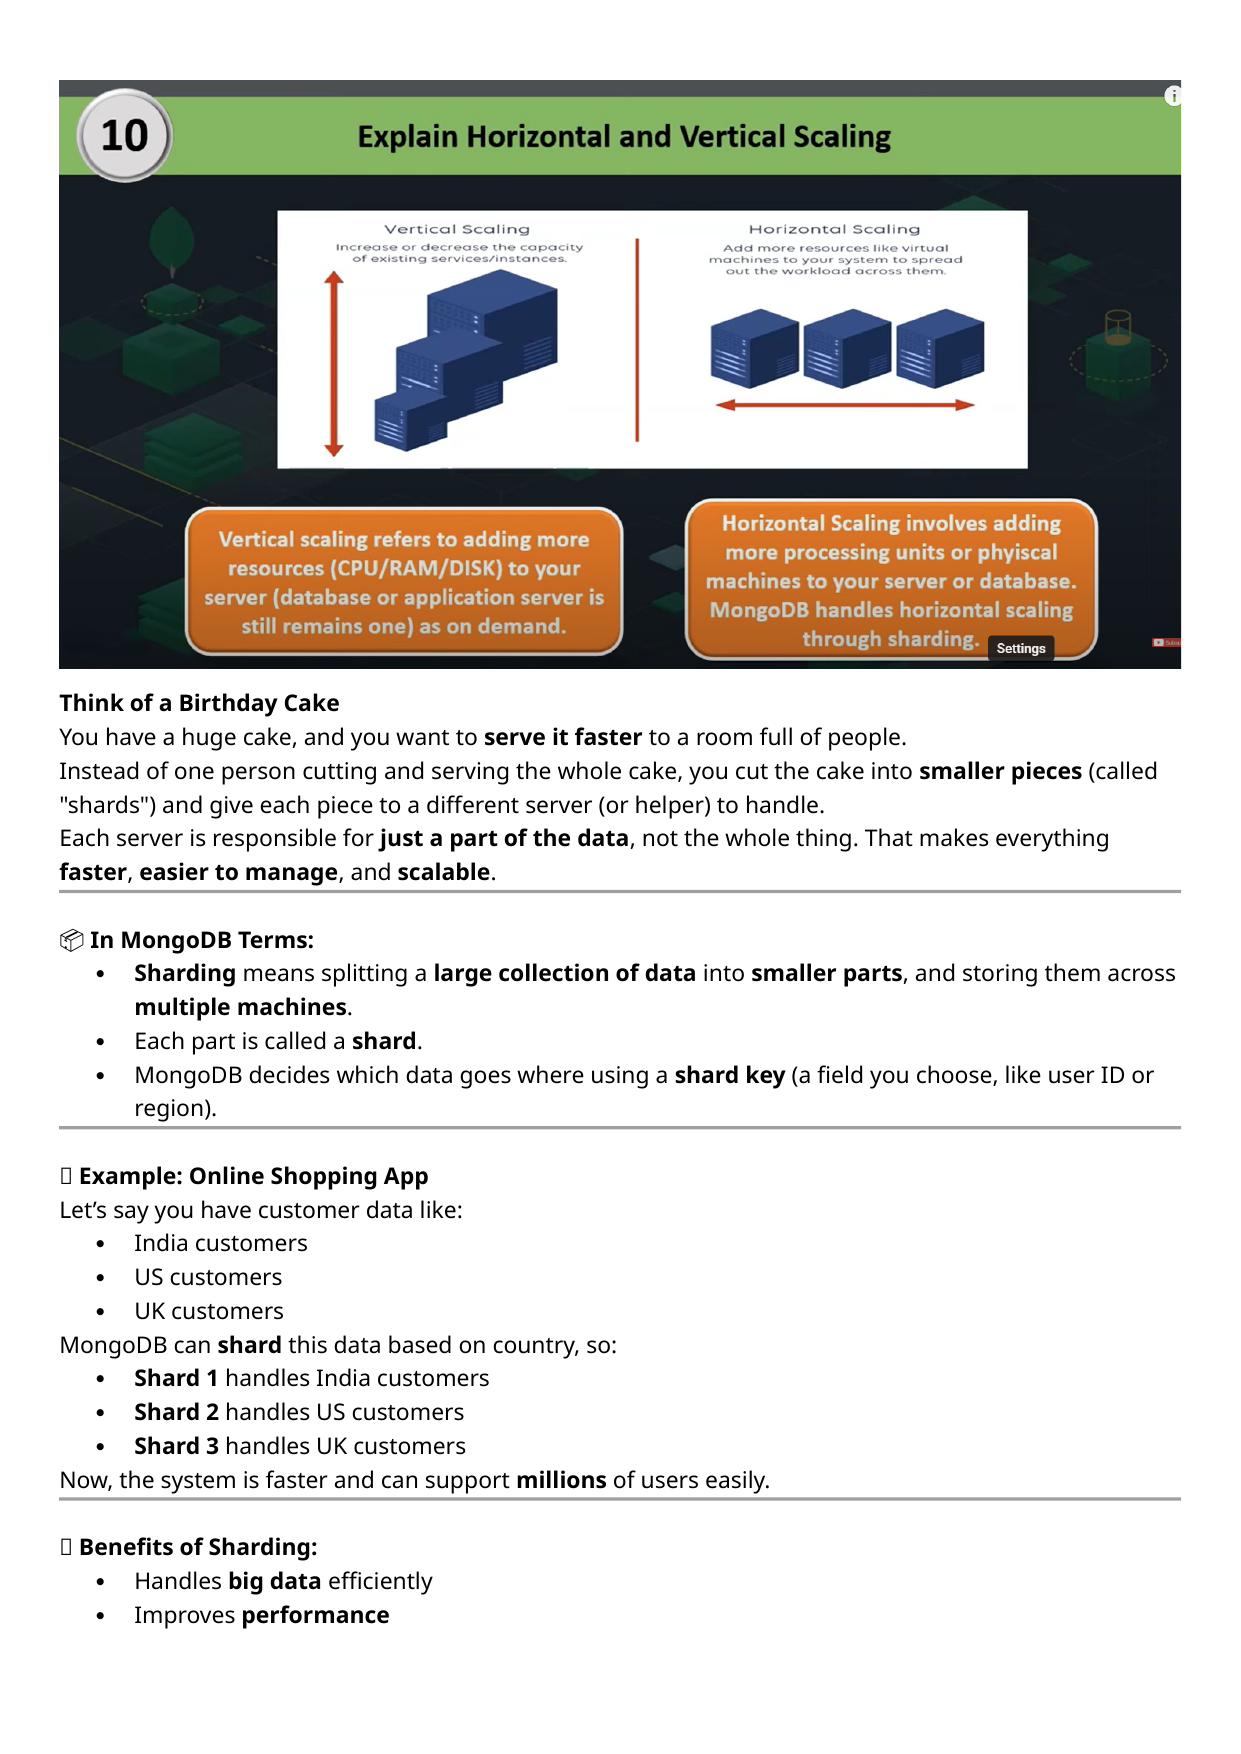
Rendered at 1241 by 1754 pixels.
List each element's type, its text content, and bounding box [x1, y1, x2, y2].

list Shard 1 handles India customers [97, 1362, 1181, 1394]
text Let’s say you have customer data like: [59, 1194, 1181, 1225]
list Shard 3 handles UK customers [97, 1430, 1181, 1461]
list Improves performance [97, 1599, 1181, 1630]
list MongoDB decides which data goes where using a shard key (a field you choose, like user ID or region). [97, 1059, 1181, 1124]
text You have a huge cake, and you want to serve it faster to a room full of people. [59, 721, 1181, 752]
text 📦 In MongoDB Terms: [59, 924, 1181, 955]
text MongoDB can shard this data based on country, so: [59, 1329, 1181, 1360]
list US customers [97, 1261, 1181, 1292]
text Think of a Birthday Cake [59, 687, 1181, 719]
list India customers [97, 1227, 1181, 1259]
text Now, the system is faster and can support millions of users easily. [59, 1464, 1181, 1495]
list Sharding means splitting a large collection of data into smaller parts, and storing them across multiple machines. [97, 957, 1181, 1022]
list Handles big data efficiently [97, 1565, 1181, 1596]
list UK customers [97, 1295, 1181, 1326]
list Shard 2 handles US customers [97, 1396, 1181, 1427]
text ✅ Benefits of Sharding: [59, 1531, 1181, 1562]
text Each server is responsible for just a part of the data, not the whole thing. That makes everything faster, easier to manage, and scalable. [59, 822, 1181, 887]
list Each part is called a shard. [97, 1025, 1181, 1056]
picture [59, 80, 1182, 669]
text 🛒 Example: Online Shopping App [59, 1160, 1181, 1191]
text Instead of one person cutting and serving the whole cake, you cut the cake into smaller pieces (called "shards") and give each piece to a different server (or helper) to handle. [59, 755, 1181, 820]
